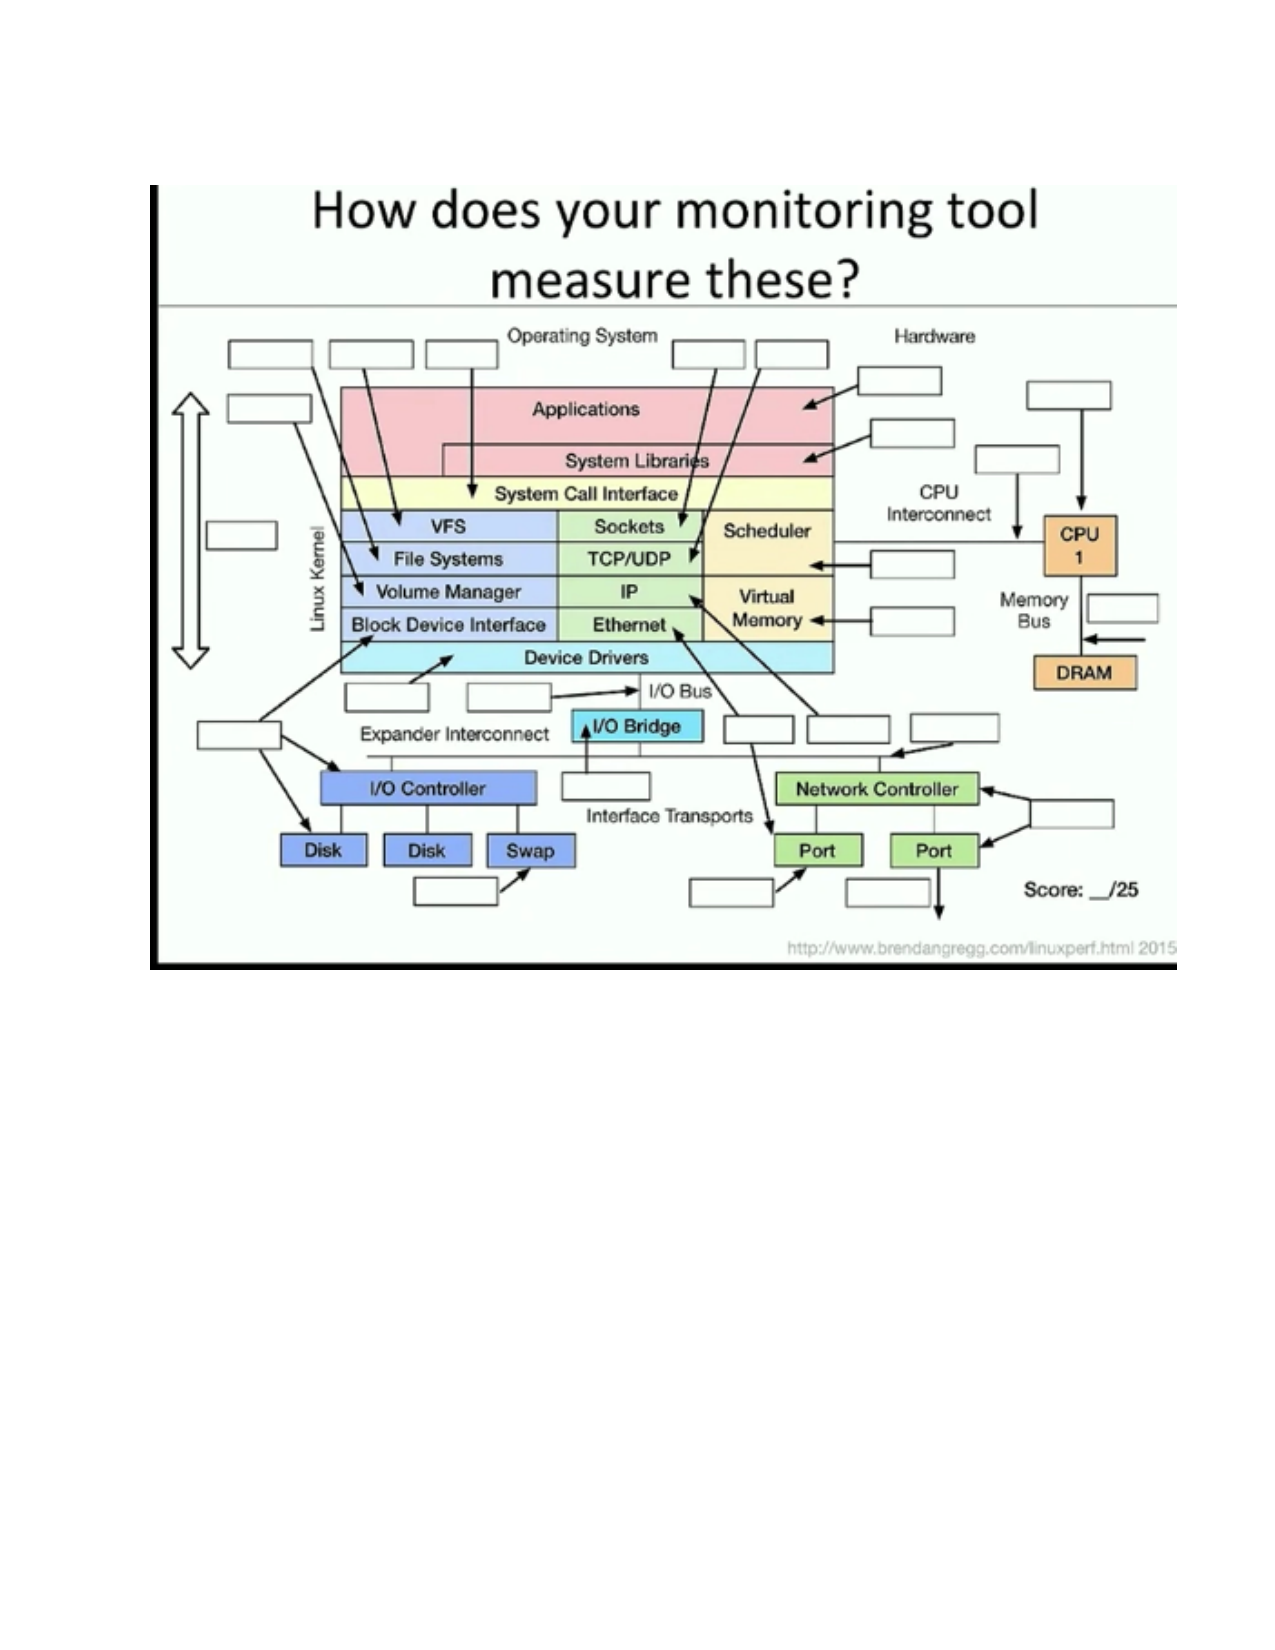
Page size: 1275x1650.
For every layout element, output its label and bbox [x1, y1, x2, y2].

picture [150, 185, 1177, 970]
